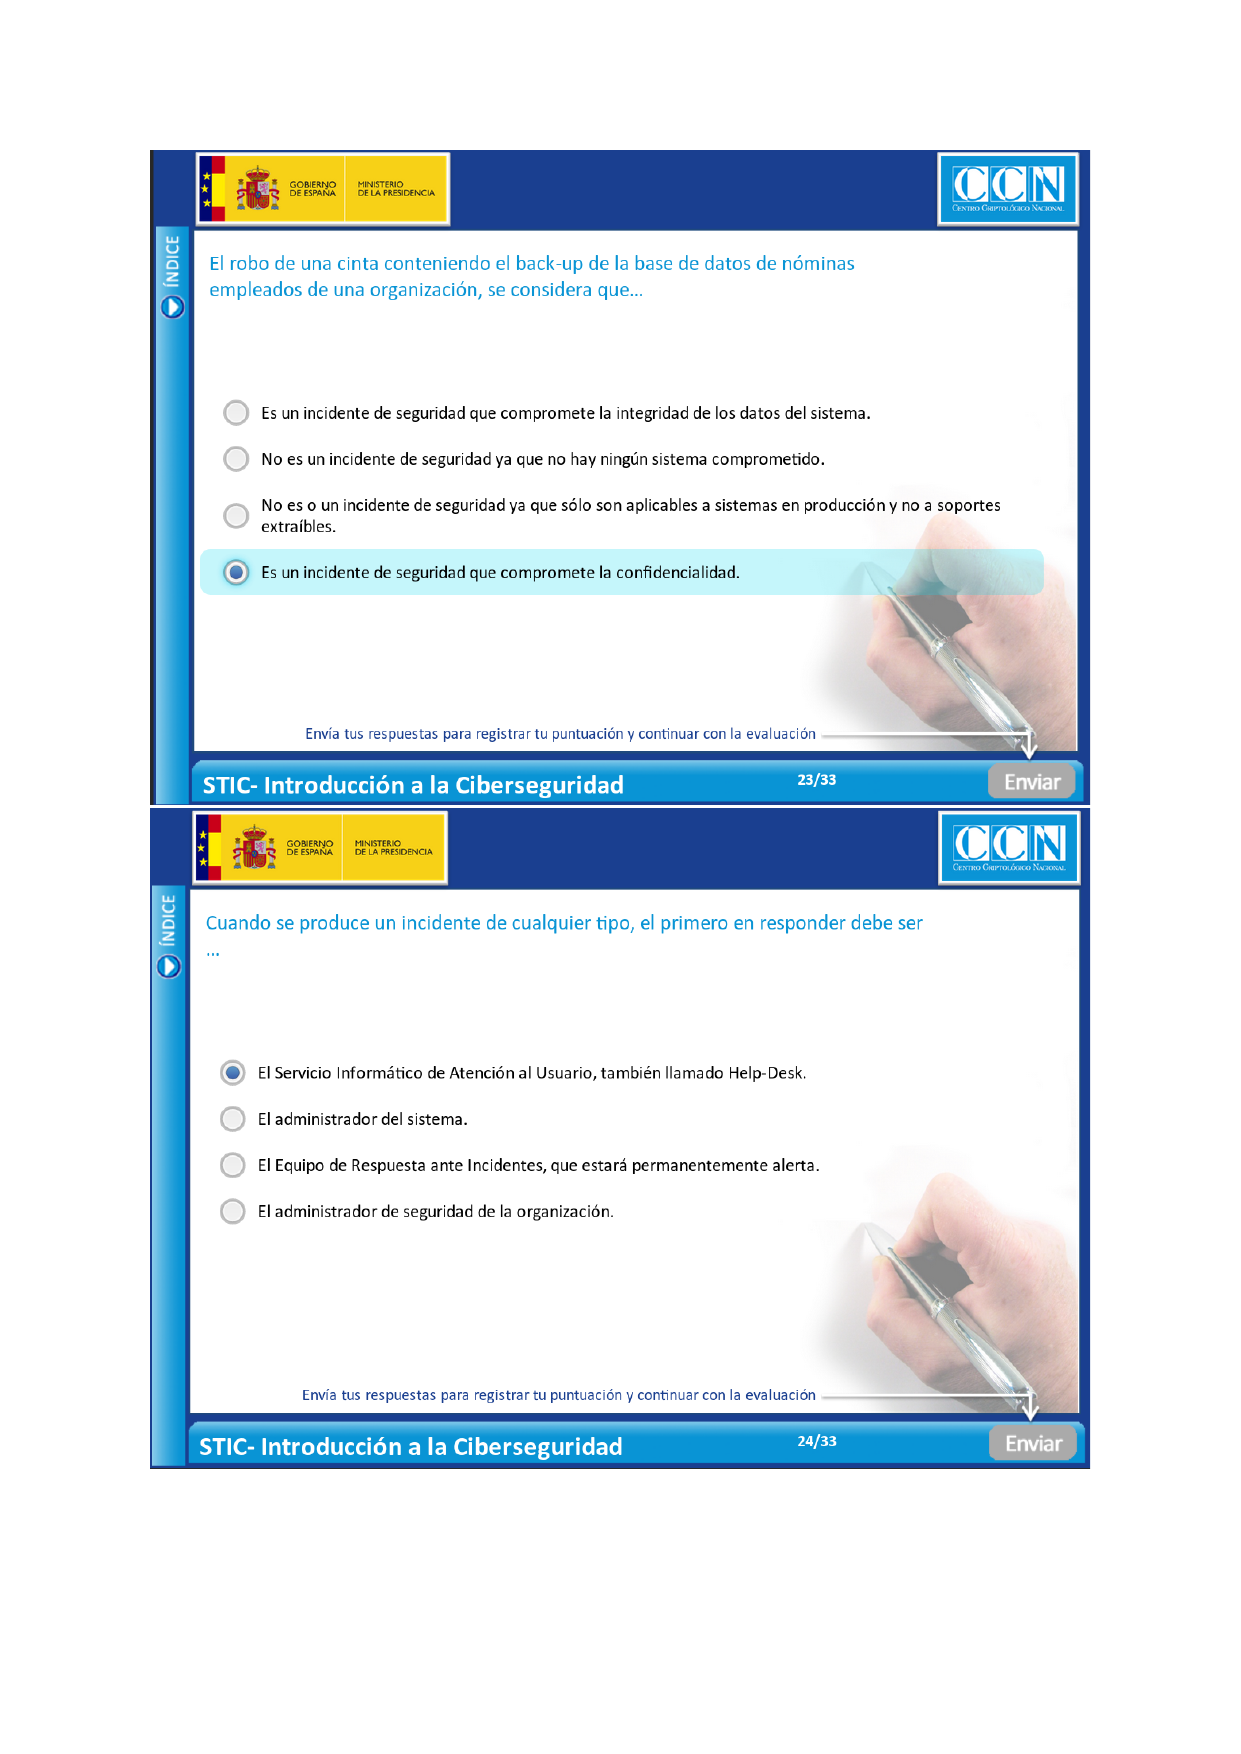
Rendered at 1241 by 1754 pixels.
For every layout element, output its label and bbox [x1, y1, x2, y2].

picture [150, 808, 1091, 1469]
picture [150, 150, 1091, 805]
